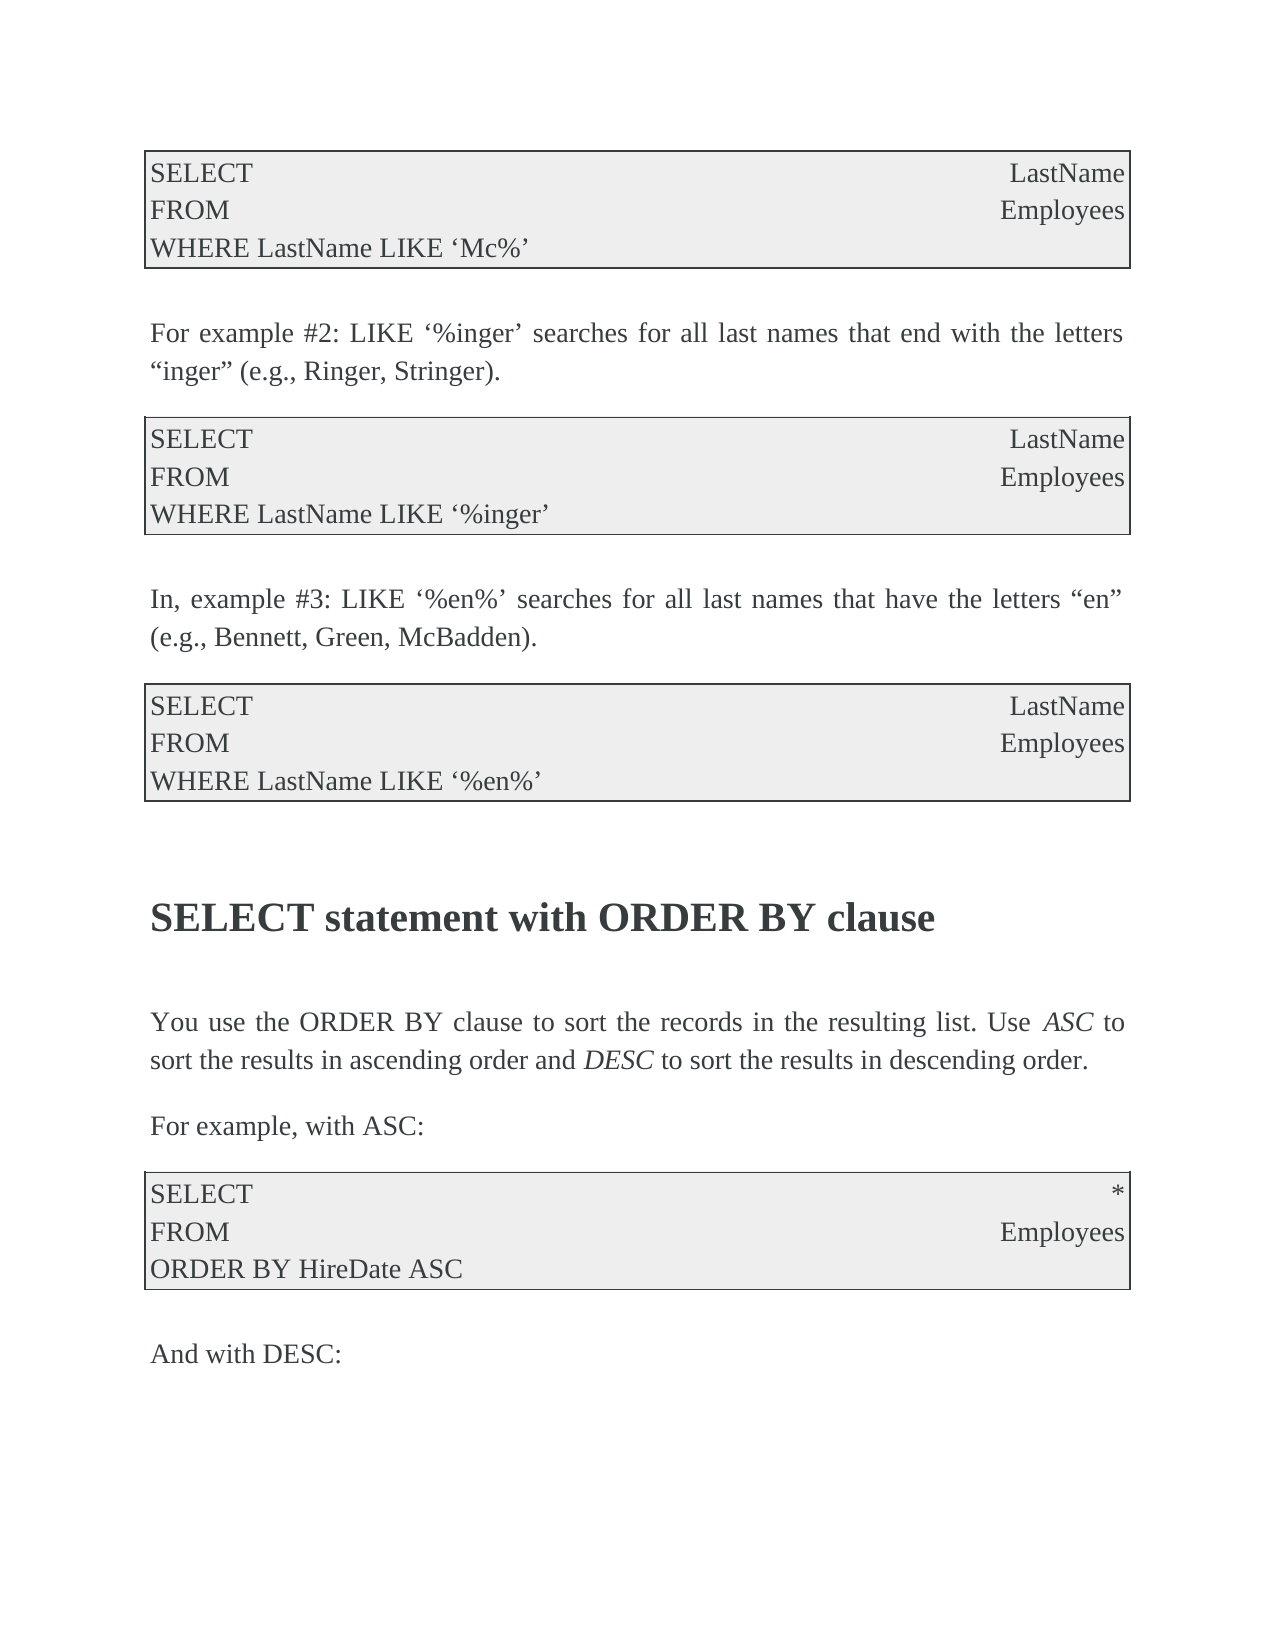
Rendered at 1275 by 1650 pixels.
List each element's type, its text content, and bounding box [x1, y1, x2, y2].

text SELECT LastName FROM Employees WHERE LastName LIKE ‘%en%’ [146, 685, 1129, 800]
subtitle SELECT statement with ORDER BY clause [150, 893, 1125, 941]
text For example #2: LIKE ‘%inger’ searches for all last names that end with the letters “inger” (e.g., Ringer, Stringer). [150, 316, 1125, 386]
text For example, with ASC: [150, 1108, 1125, 1141]
text And with DESC: [150, 1337, 1125, 1370]
text SELECT * FROM Employees ORDER BY HireDate ASC [146, 1173, 1129, 1289]
text You use the ORDER BY clause to sort the records in the resulting list. Use ASC to sort the results in ascending order and DESC to sort the results in descending order. [150, 1005, 1125, 1075]
text SELECT LastName FROM Employees WHERE LastName LIKE ‘%inger’ [146, 418, 1129, 534]
text In, example #3: LIKE ‘%en%’ searches for all last names that have the letters “en” (e.g., Bennett, Green, McBadden). [150, 583, 1125, 652]
text SELECT LastName FROM Employees WHERE LastName LIKE ‘Mc%’ [146, 152, 1129, 267]
